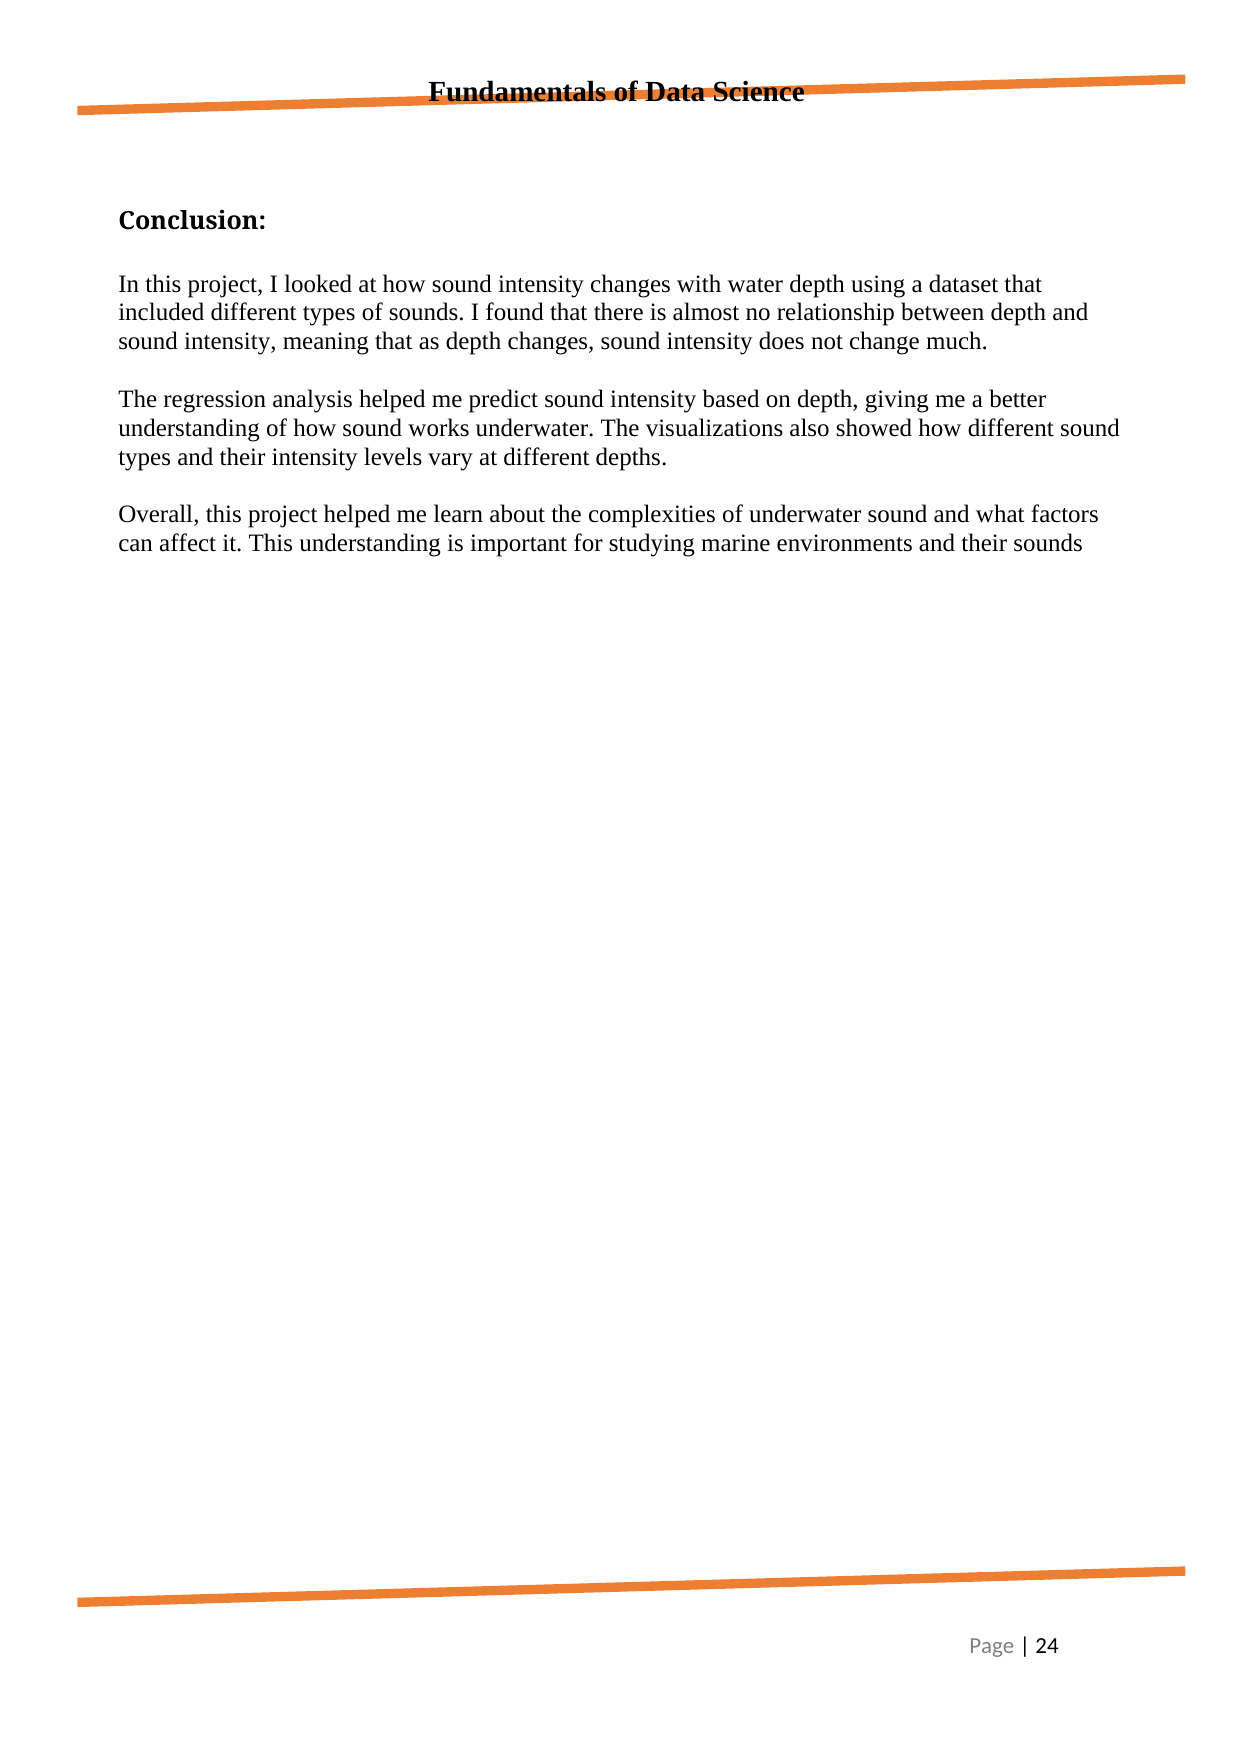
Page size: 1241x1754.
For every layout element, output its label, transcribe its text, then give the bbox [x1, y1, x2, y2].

text The regression analysis helped me predict sound intensity based on depth, giving me a better understanding of how sound works underwater. The visualizations also showed how different sound types and their intensity levels vary at different depths. [118, 384, 1122, 470]
text Conclusion: [118, 203, 1122, 237]
text Overall, this project helped me learn about the complexities of underwater sound and what factors can affect it. This understanding is important for studying marine environments and their sounds [118, 499, 1122, 557]
text In this project, I looked at how sound intensity changes with water depth using a dataset that included different types of sounds. I found that there is almost no relationship between depth and sound intensity, meaning that as depth changes, sound intensity does not change much. [118, 269, 1122, 355]
